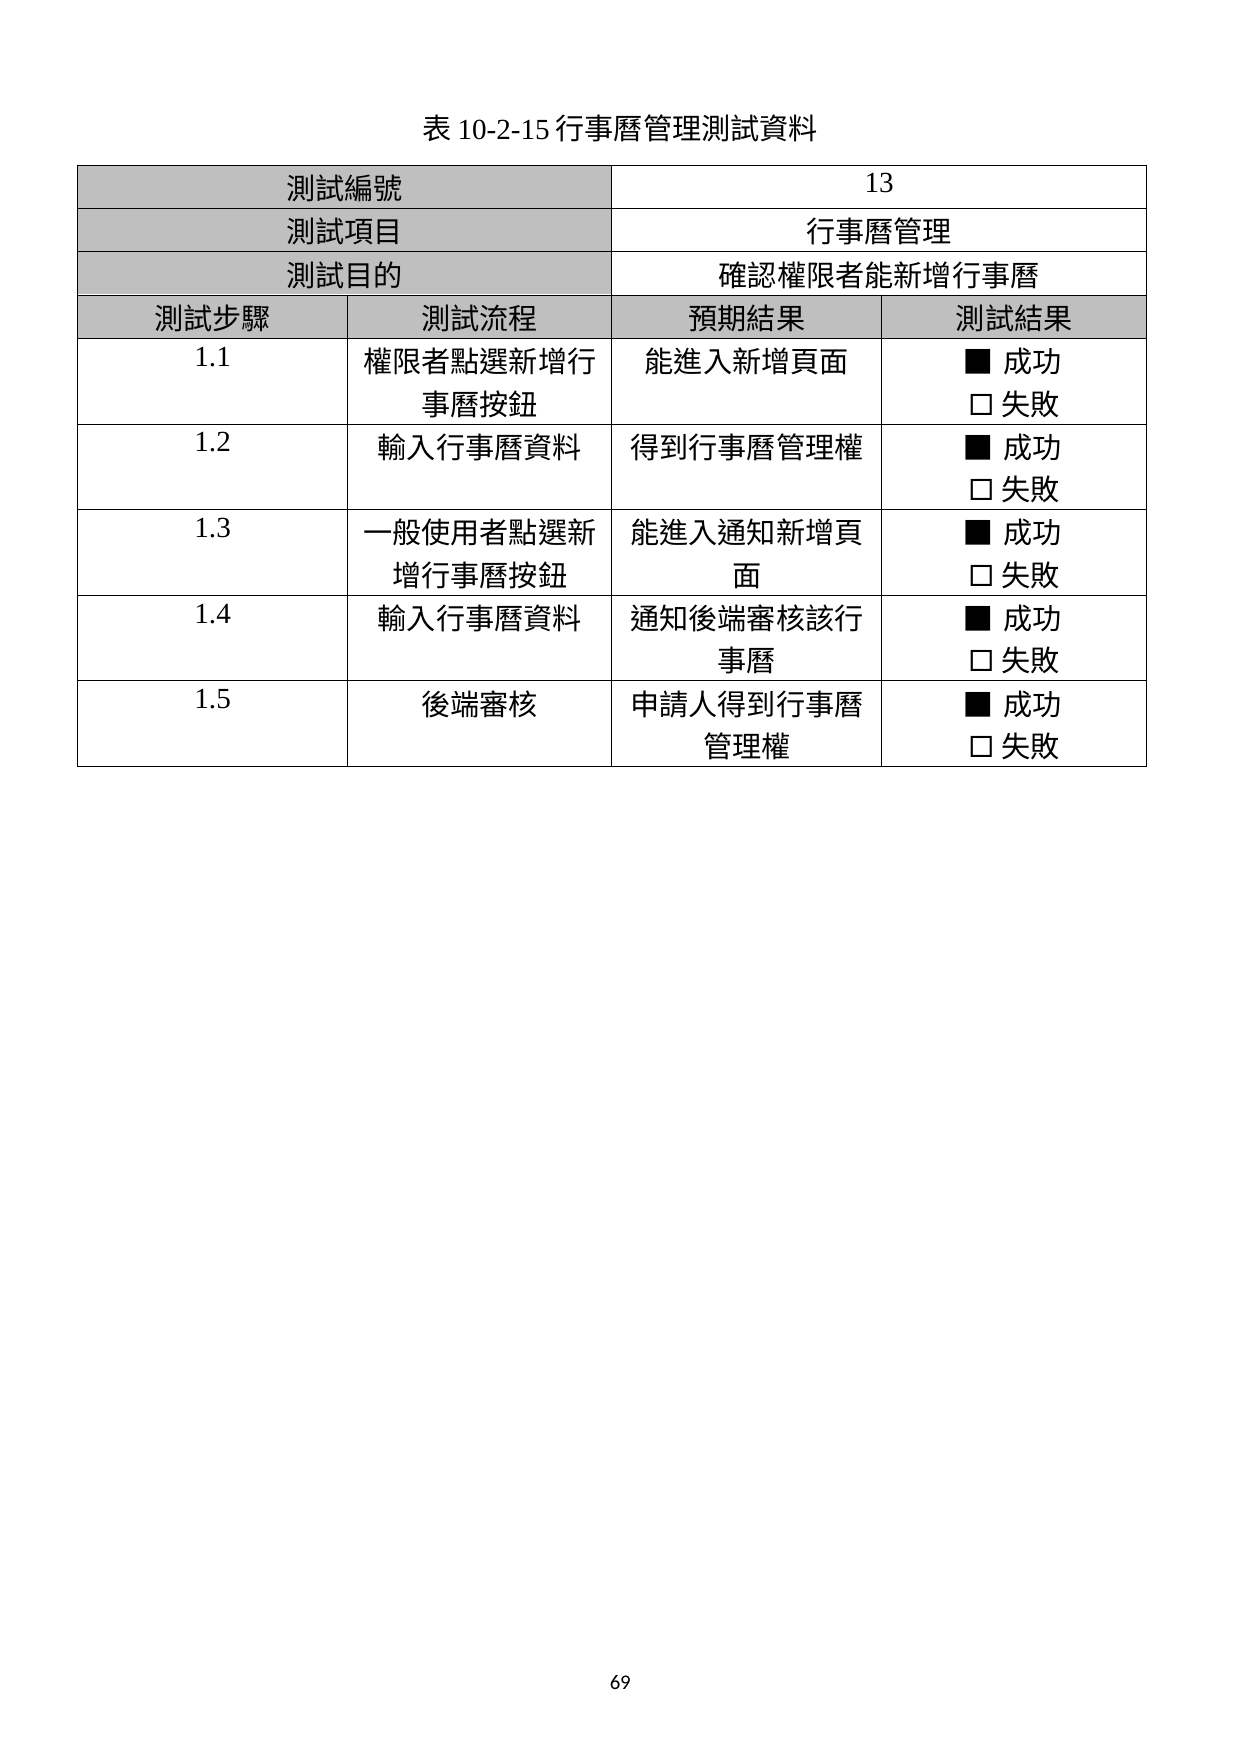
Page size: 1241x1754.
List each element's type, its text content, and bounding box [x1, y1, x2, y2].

table_cell 輸入行事曆資料 [348, 425, 611, 509]
table_cell 一般使用者點選新增行事曆按鈕 [348, 510, 611, 595]
table_cell 1.1 [78, 339, 347, 423]
table_cell 測試流程 [348, 296, 611, 338]
table_cell 測試步驟 [78, 296, 347, 338]
table_cell 確認權限者能新增行事曆 [612, 252, 1146, 294]
table_cell 成功 失敗 [882, 681, 1146, 766]
table_cell 成功 失敗 [882, 596, 1146, 680]
text 表10-2-15行事曆管理測試資料 [89, 89, 1152, 164]
table_cell 行事曆管理 [612, 209, 1146, 251]
table_header 測試編號 [78, 166, 611, 208]
table_cell 1.3 [78, 510, 347, 595]
table_cell 後端審核 [348, 681, 611, 766]
table_cell 能進入通知新增頁面 [612, 510, 881, 595]
table_cell 1.5 [78, 681, 347, 766]
table_cell 成功 失敗 [882, 425, 1146, 509]
table_cell 成功 失敗 [882, 339, 1146, 423]
table_cell 權限者點選新增行事曆按鈕 [348, 339, 611, 423]
table_cell 預期結果 [612, 296, 881, 338]
table_cell 1.4 [78, 596, 347, 680]
table_cell 測試項目 [78, 209, 611, 251]
table_cell 申請人得到行事曆管理權 [612, 681, 881, 766]
table_cell 通知後端審核該行事曆 [612, 596, 881, 680]
table_header 13 [612, 166, 1146, 208]
table_cell 能進入新增頁面 [612, 339, 881, 423]
table_cell 輸入行事曆資料 [348, 596, 611, 680]
table_cell 成功 失敗 [882, 510, 1146, 595]
table_cell 測試結果 [882, 296, 1146, 338]
table_cell 測試目的 [78, 252, 611, 294]
table_cell 得到行事曆管理權 [612, 425, 881, 509]
table_cell 1.2 [78, 425, 347, 509]
